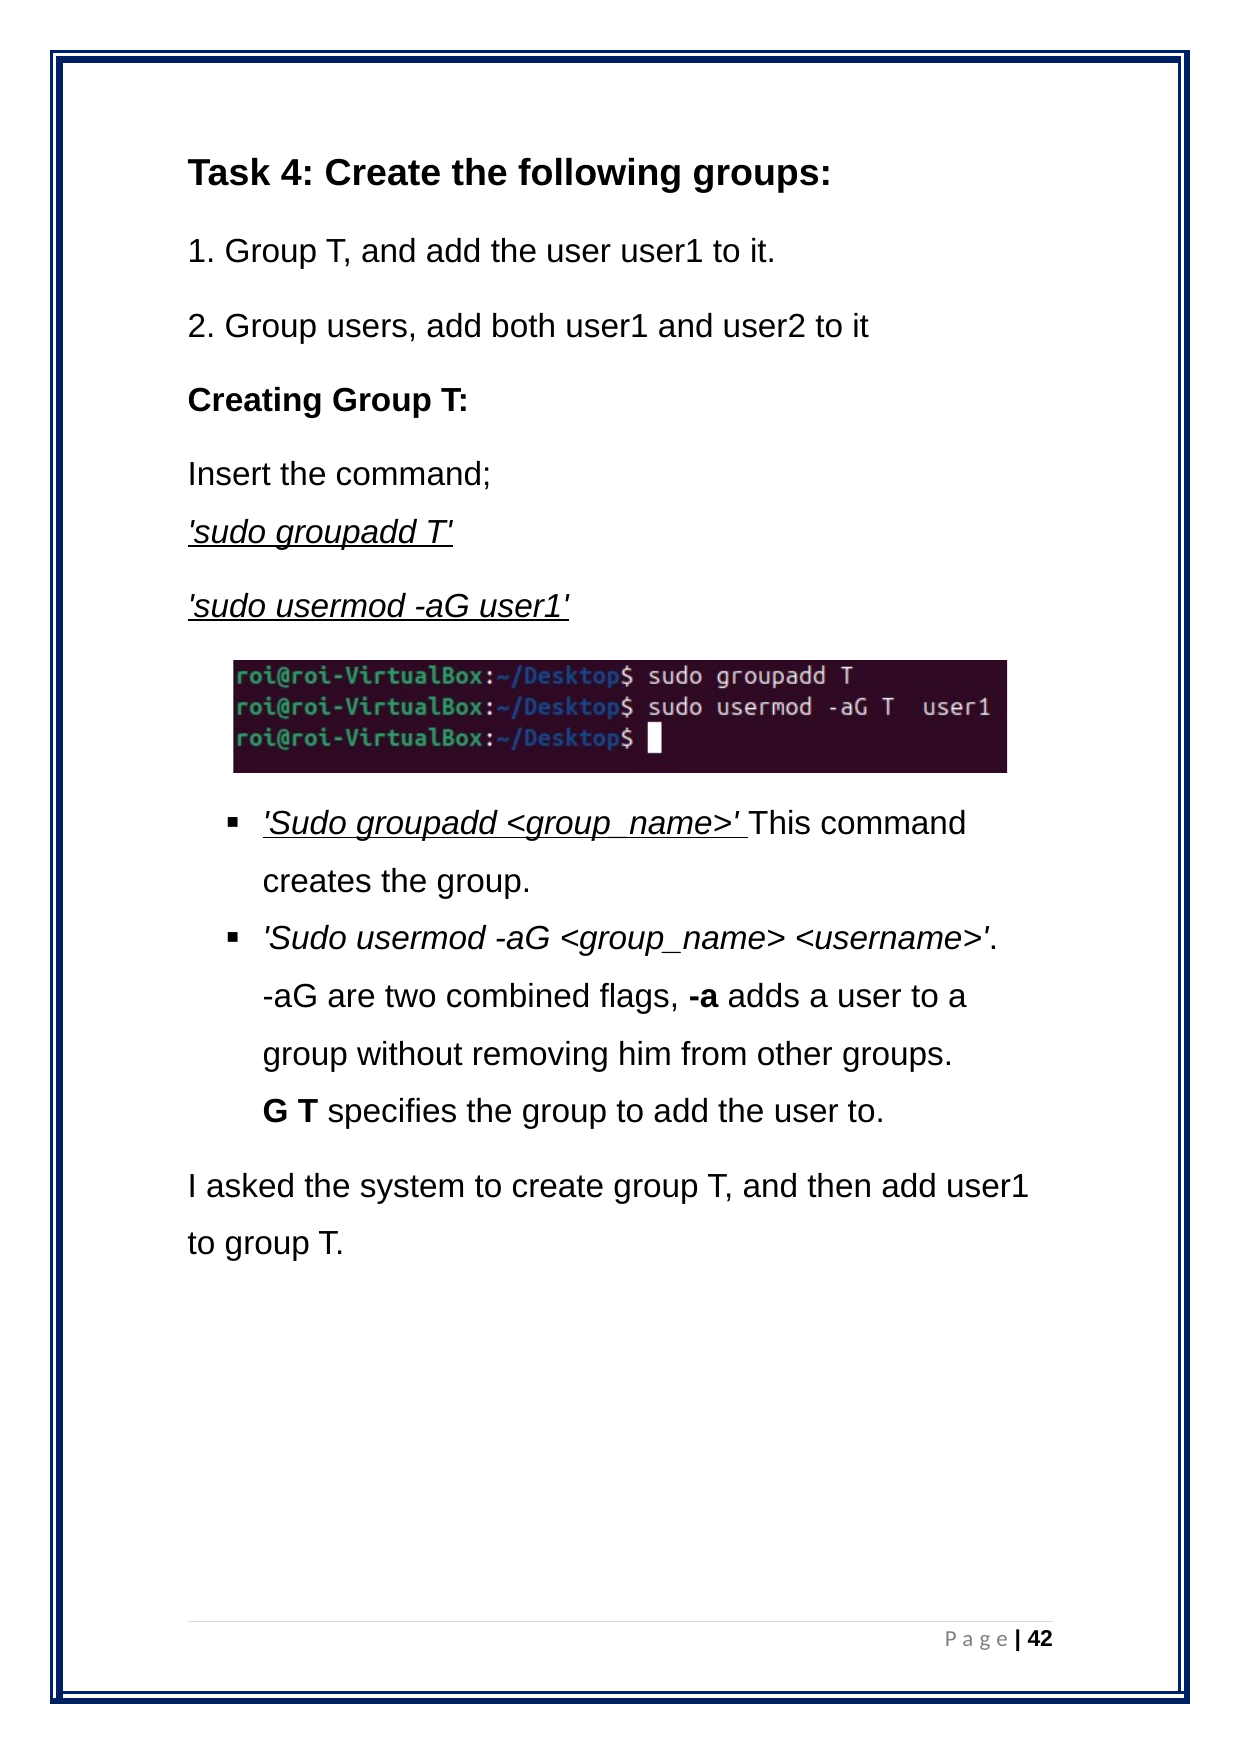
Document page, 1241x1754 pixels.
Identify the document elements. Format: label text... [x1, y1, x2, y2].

list 'Sudo usermod -aG <group_name> <username>'. -aG are two combined flags, -a adds a user to a group without removing him from other groups. G T specifies the group to add the user to. [225, 918, 1053, 1130]
text 2. Group users, add both user1 and user2 to it [187, 306, 1053, 344]
text 1. Group T, and add the user user1 to it. [187, 231, 1053, 270]
text Creating Group T: [187, 380, 1053, 418]
text Insert the command; 'sudo groupadd T' [187, 454, 1053, 550]
picture [233, 660, 1008, 773]
text I asked the system to create group T, and then add user1 to group T. [187, 1166, 1053, 1262]
list 'Sudo groupadd <group_name>' This command creates the group. [225, 803, 1053, 899]
text 'sudo usermod -aG user1' [187, 586, 1053, 624]
text Task 4: Create the following groups: [187, 150, 1053, 193]
